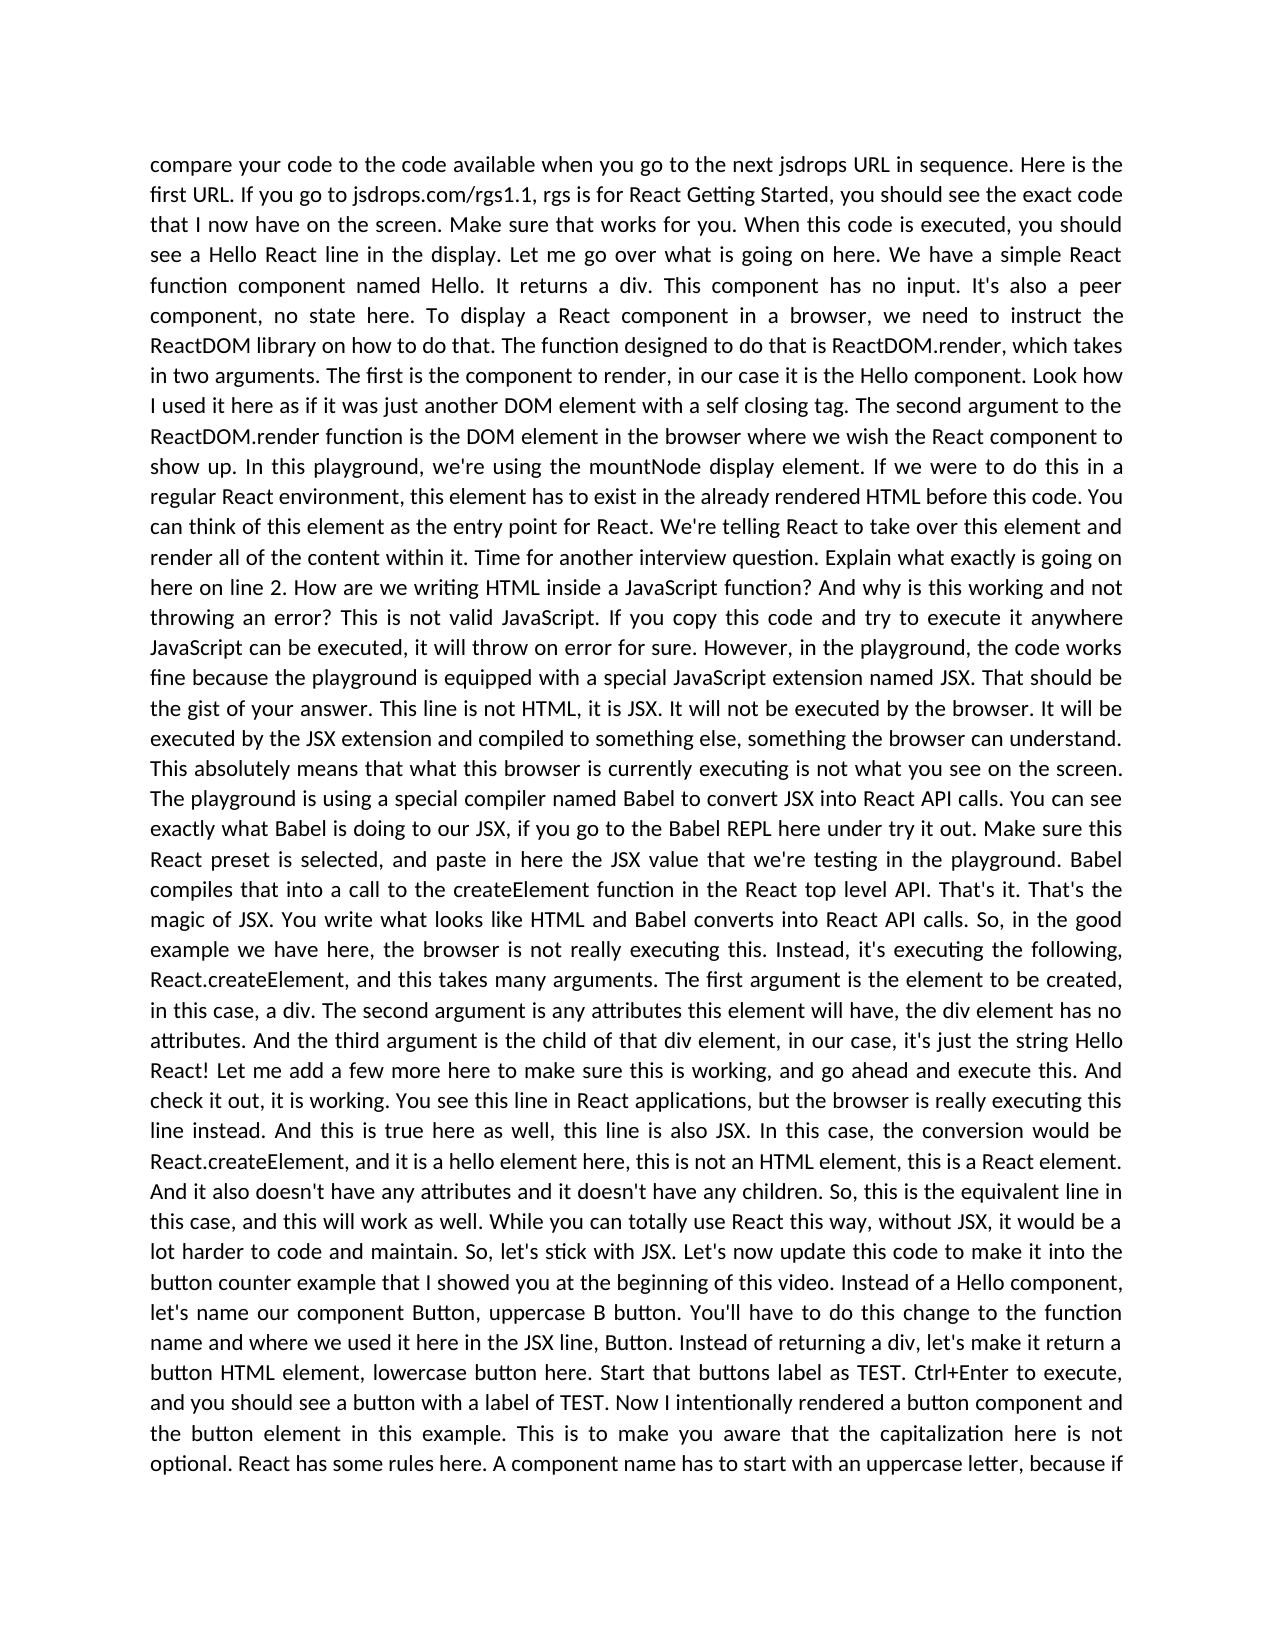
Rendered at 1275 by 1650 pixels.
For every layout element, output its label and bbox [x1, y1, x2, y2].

text [150, 150, 1125, 1477]
